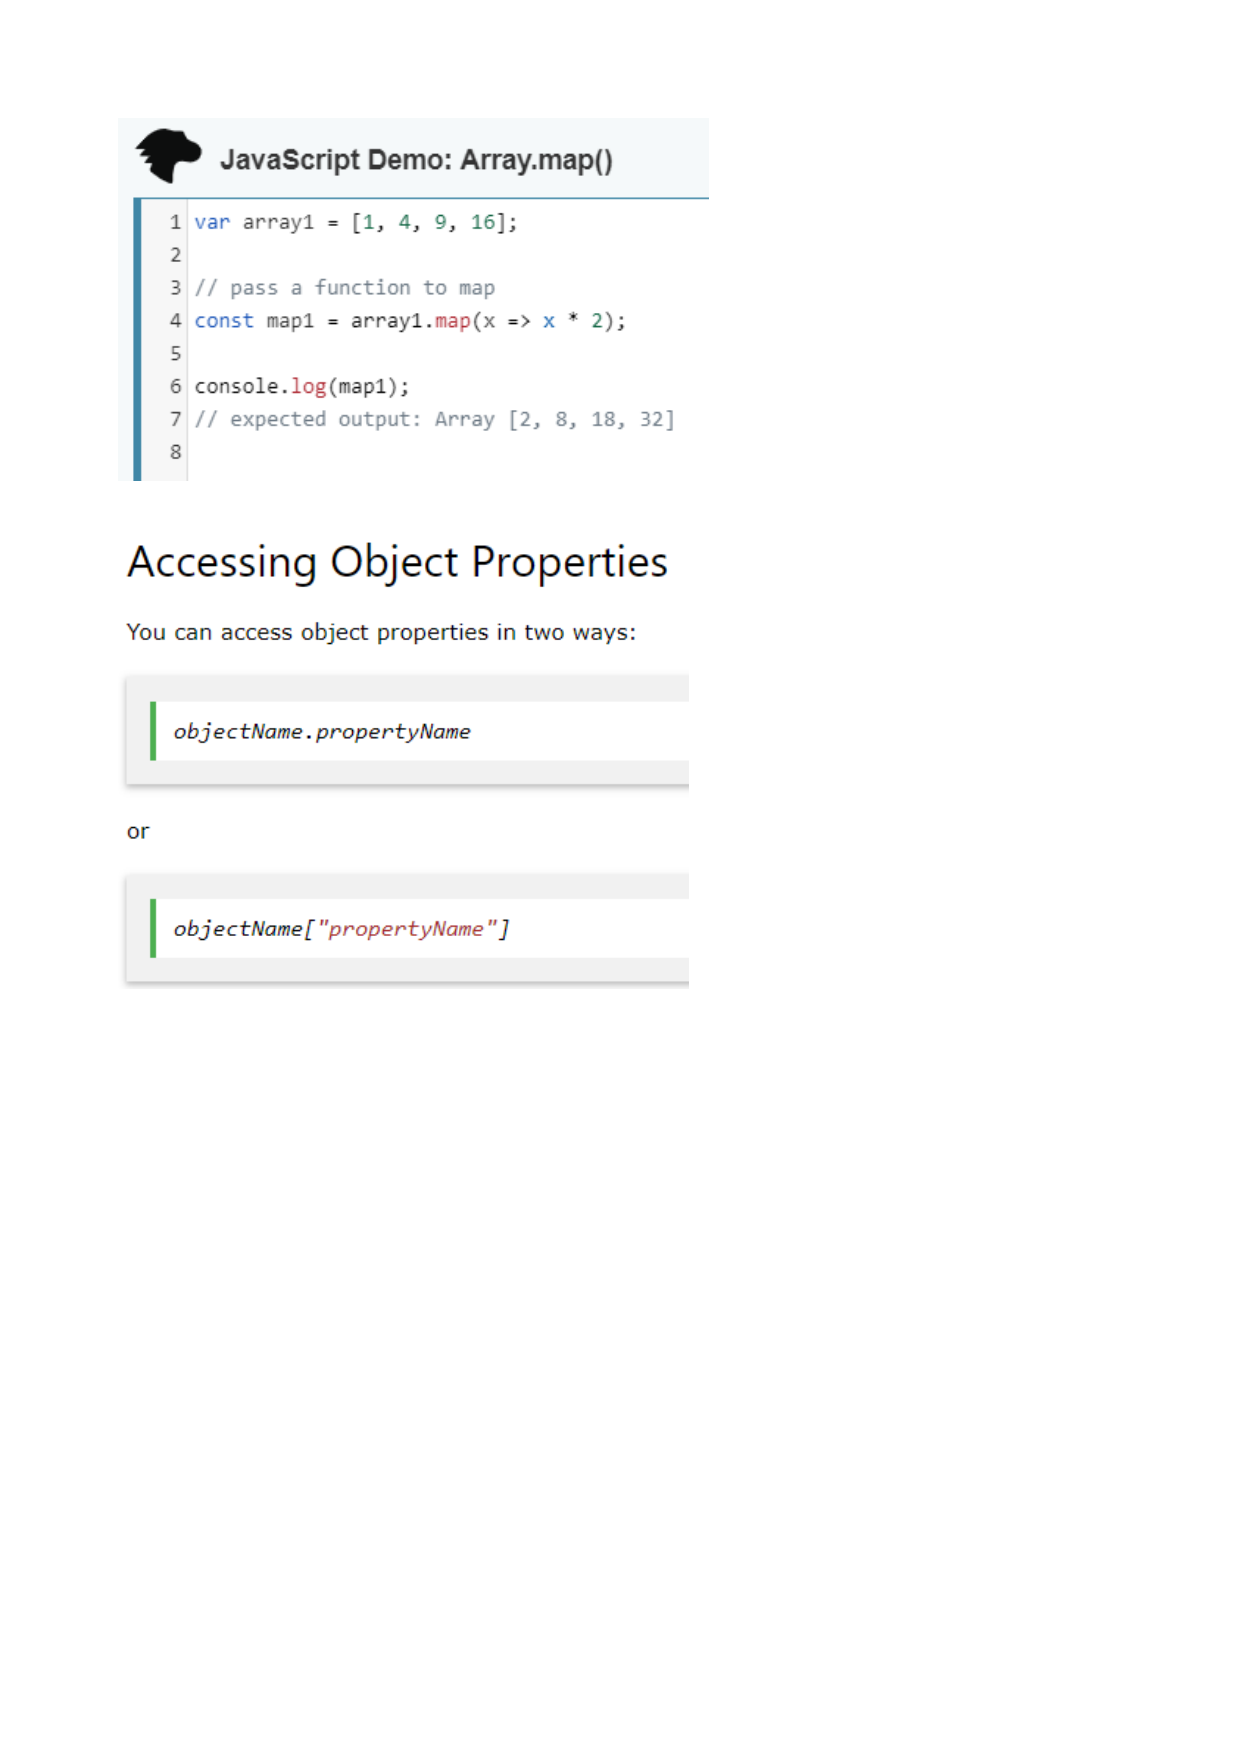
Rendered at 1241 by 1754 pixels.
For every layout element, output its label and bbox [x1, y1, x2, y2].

picture [118, 537, 689, 989]
picture [118, 118, 709, 481]
